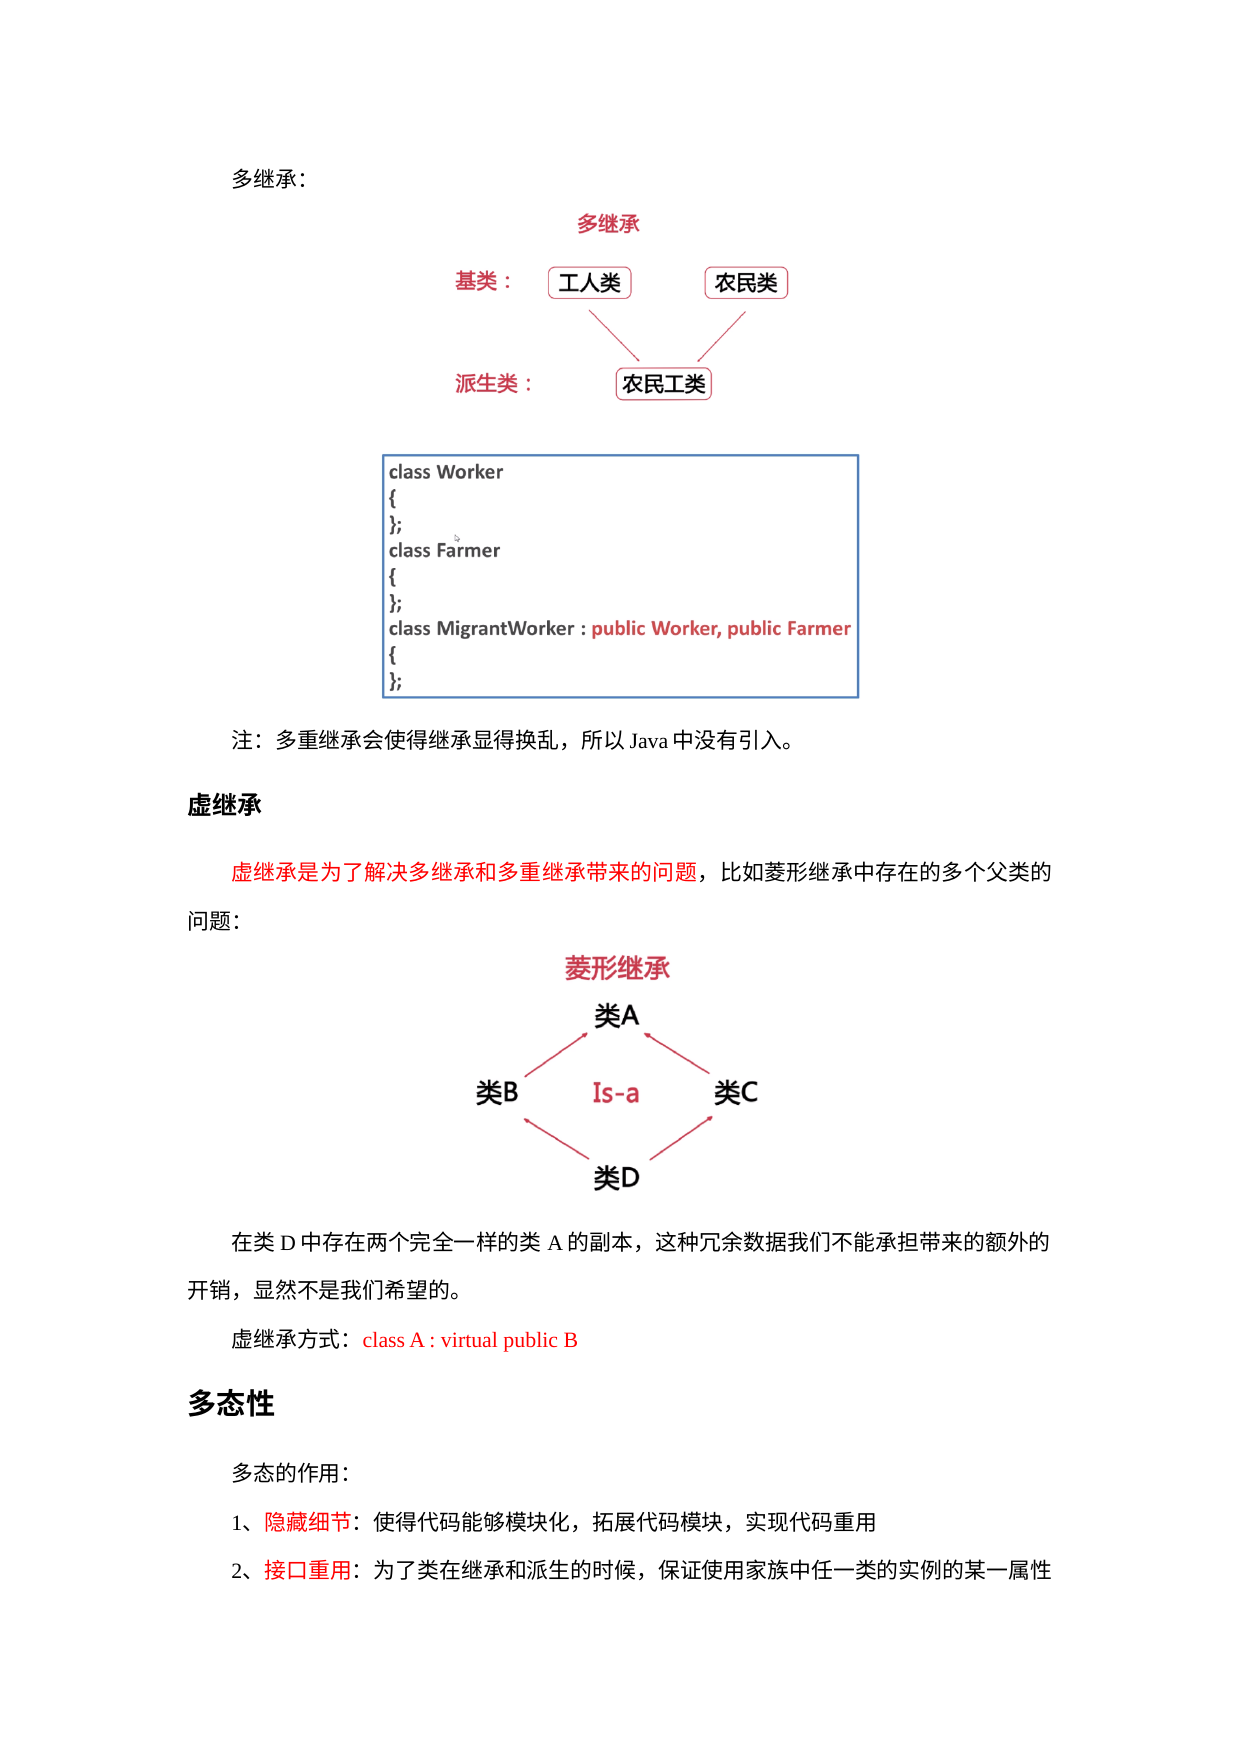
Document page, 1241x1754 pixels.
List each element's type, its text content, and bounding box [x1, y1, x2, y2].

text 在类D中存在两个完全一样的类A的副本，这种冗余数据我们不能承担带来的额外的开销，显然不是我们希望的。 [187, 1224, 1053, 1305]
picture [378, 450, 863, 703]
subtitle 多态性 [187, 1369, 1053, 1434]
picture [456, 951, 784, 1201]
text 注：多重继承会使得继承显得换乱，所以Java中没有引入。 [187, 723, 1053, 756]
subtitle 虚继承 [187, 771, 1053, 836]
text 虚继承是为了解决多继承和多重继承带来的问题，比如菱形继承中存在的多个父类的问题： [187, 854, 1053, 936]
picture [443, 210, 797, 409]
text 多继承： [187, 162, 1053, 194]
text 多态的作用： [187, 1456, 1053, 1488]
list 隐藏细节：使得代码能够模块化，拓展代码模块，实现代码重用 [187, 1504, 1053, 1537]
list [187, 1552, 1053, 1585]
text 虚继承方式：class A : virtual public B [187, 1321, 1053, 1354]
